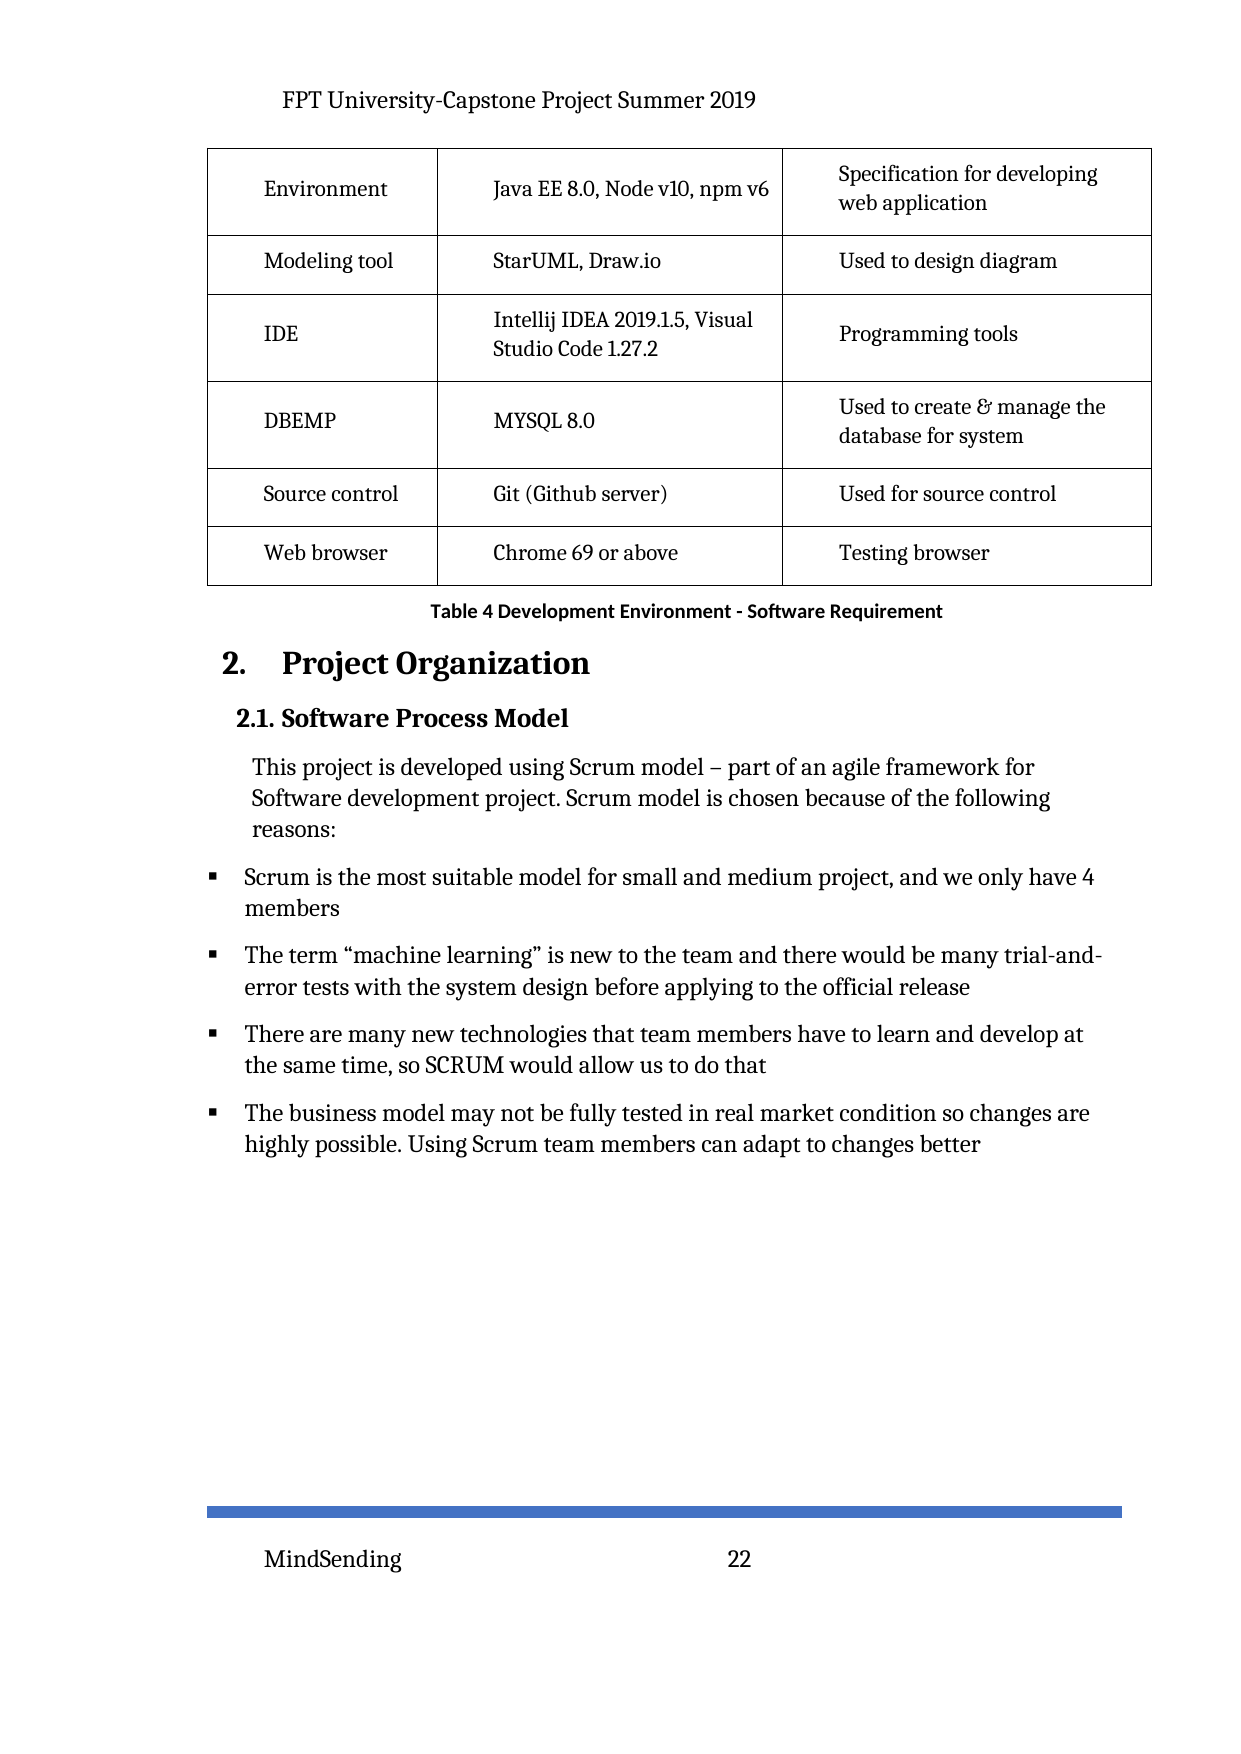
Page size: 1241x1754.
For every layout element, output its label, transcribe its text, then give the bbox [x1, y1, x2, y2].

table_cell Source control [208, 469, 437, 526]
text Table 4 Development Environment - Software Requirement [252, 598, 1122, 624]
subtitle Software Process Model [206, 703, 1122, 734]
text This project is developed using Scrum model – part of an agile framework for Software development project. Scrum model is chosen because of the following reasons: [252, 753, 1122, 844]
list There are many new technologies that team members have to learn and develop at the same time, so SCRUM would allow us to do that [207, 1020, 1122, 1080]
table_cell StarUML, Draw.io [438, 236, 782, 293]
table_cell Modeling tool [208, 236, 437, 293]
table_cell IDE [208, 295, 437, 381]
list The term “machine learning” is new to the team and there would be many trial-and-error tests with the system design before applying to the official release [207, 941, 1122, 1001]
list Scrum is the most suitable model for small and medium project, and we only have 4 members [207, 863, 1122, 922]
table_cell Intellij IDEA 2019.1.5, Visual Studio Code 1.27.2 [438, 295, 782, 381]
table_cell Used to create & manage the database for system [783, 382, 1151, 468]
table_cell Git (Github server) [438, 469, 782, 526]
table_cell Chrome 69 or above [438, 527, 782, 585]
table_cell Specification for developing web application [783, 149, 1151, 235]
table_cell Testing browser [783, 527, 1151, 585]
table_cell Used to design diagram [783, 236, 1151, 293]
table_cell Environment [208, 149, 437, 235]
table_cell Web browser [208, 527, 437, 585]
table_cell Programming tools [783, 295, 1151, 381]
table_cell Java EE 8.0, Node v10, npm v6 [438, 149, 782, 235]
list The business model may not be fully tested in real market condition so changes are highly possible. Using Scrum team members can adapt to changes better [207, 1099, 1122, 1159]
table_cell Used for source control [783, 469, 1151, 526]
table_cell DBEMP [208, 382, 437, 468]
table_cell MYSQL 8.0 [438, 382, 782, 468]
subtitle Project Organization [207, 645, 1122, 683]
